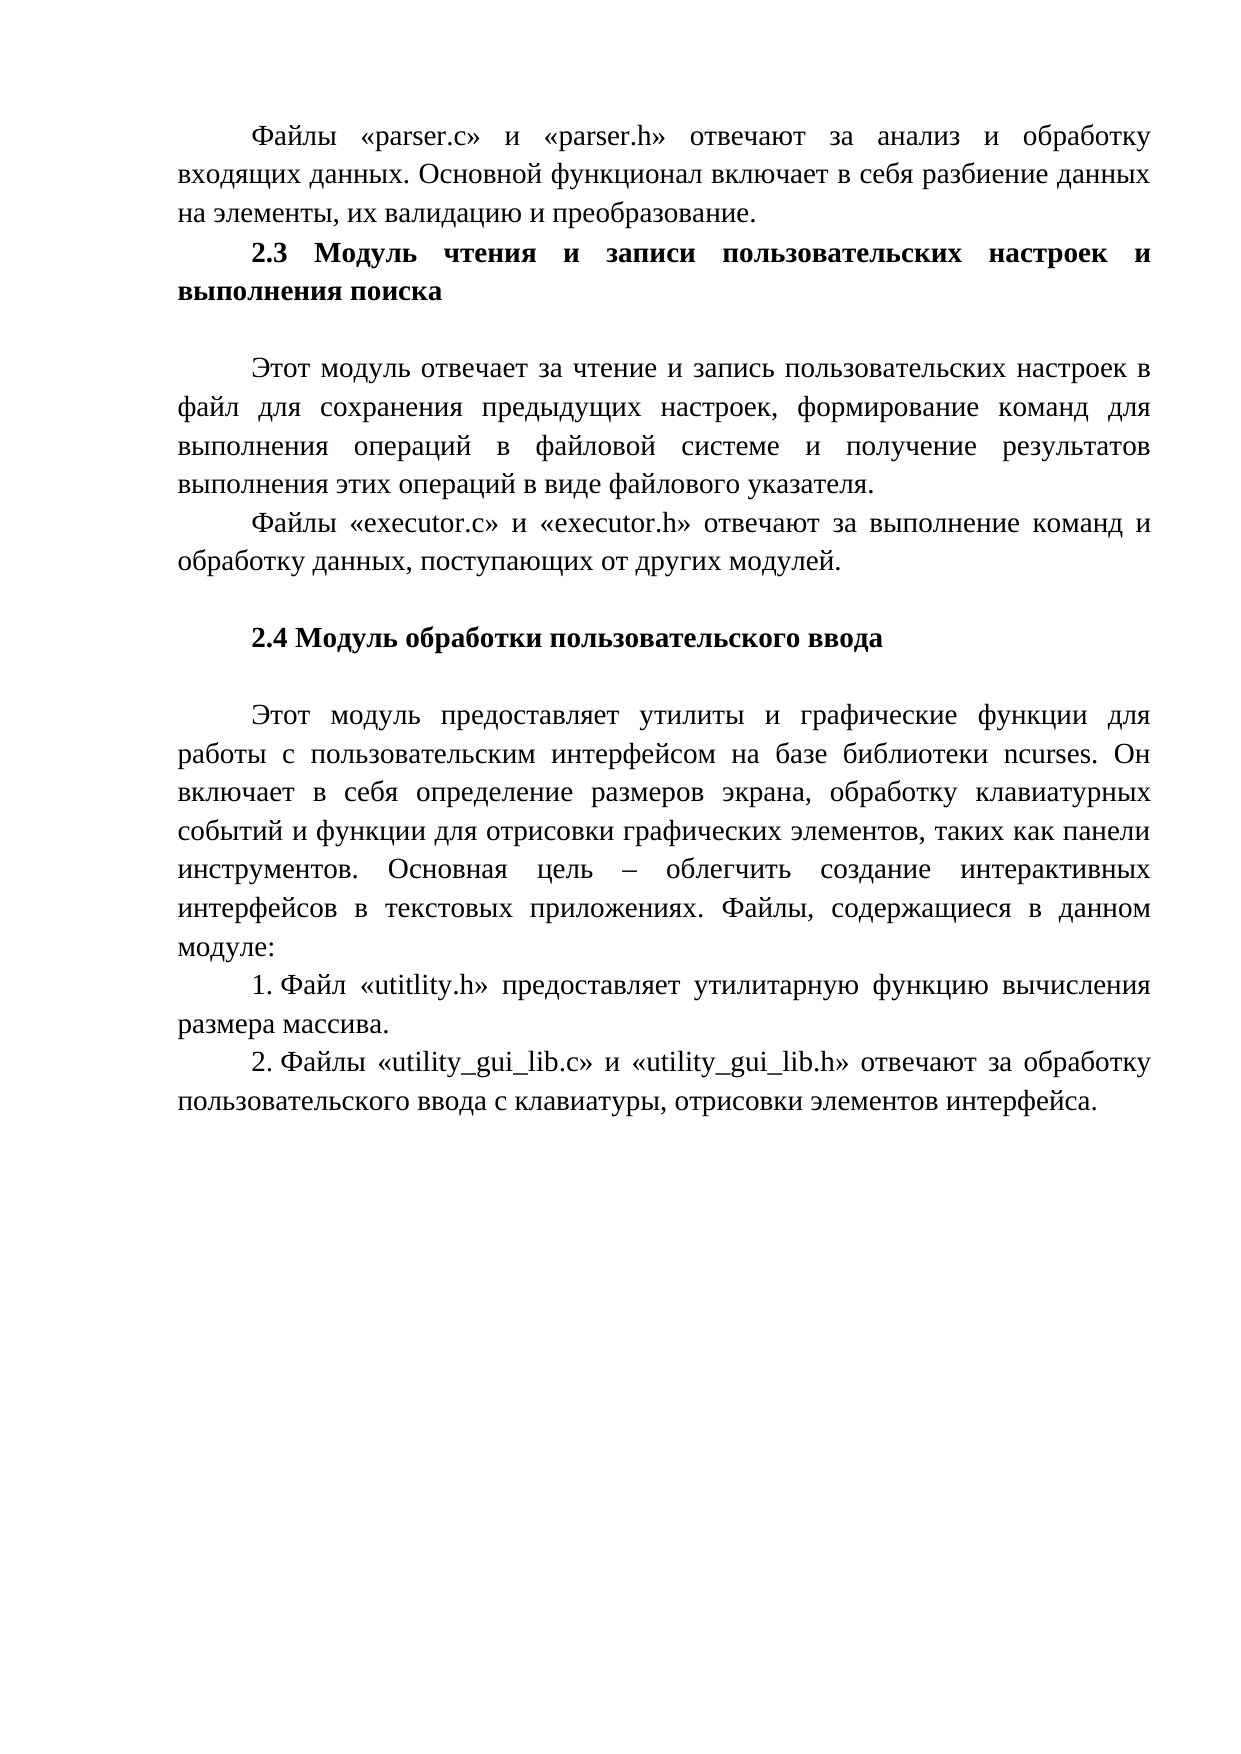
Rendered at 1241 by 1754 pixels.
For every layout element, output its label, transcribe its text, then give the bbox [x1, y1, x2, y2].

text Этот модуль предоставляет утилиты и графические функции для работы с пользовательским интерфейсом на базе библиотеки ncurses. Он включает в себя определение размеров экрана, обработку клавиатурных событий и функции для отрисовки графических элементов, таких как панели инструментов. Основная цель – облегчить создание интерактивных интерфейсов в текстовых приложениях. Файлы, содержащиеся в данном модуле: [177, 847, 1152, 962]
text Этот модуль отвечает за чтение и запись пользовательских настроек в файл для сохранения предыдущих настроек, формирование команд для выполнения операций в файловой системе и получение результатов выполнения этих операций в виде файлового указателя. [177, 351, 1152, 500]
text Этот модуль предоставляет утилиты и графические функции для работы с пользовательским интерфейсом на базе библиотеки ncurses. Он включает в себя определение размеров экрана, обработку клавиатурных событий и функции для отрисовки графических элементов, таких как панели инструментов. Основная цель – облегчить создание интерактивных интерфейсов в текстовых приложениях. Файлы, содержащиеся в данном модуле: [177, 697, 1152, 736]
text 1. Файл «utitlity.h» предоставляет утилитарную функцию вычисления размера массива. [177, 967, 1152, 1039]
text Файлы «executor.c» и «executor.h» отвечают за выполнение команд и обработку данных, поступающих от других модулей. [177, 505, 1152, 577]
text 2. Файлы «utility_gui_lib.c» и «utility_gui_lib.h» отвечают за обработку пользовательского ввода с клавиатуры, отрисовки элементов интерфейса. [177, 1044, 1152, 1116]
text Файлы «parser.c» и «parser.h» отвечают за анализ и обработку входящих данных. Основной функционал включает в себя разбиение данных на элементы, их валидацию и преобразование. [177, 118, 1152, 230]
text 2.4 Модуль обработки пользовательского ввода [177, 620, 1152, 654]
text 2.3 Модуль чтения и записи пользовательских настроек и выполнения поиска [177, 235, 1152, 307]
